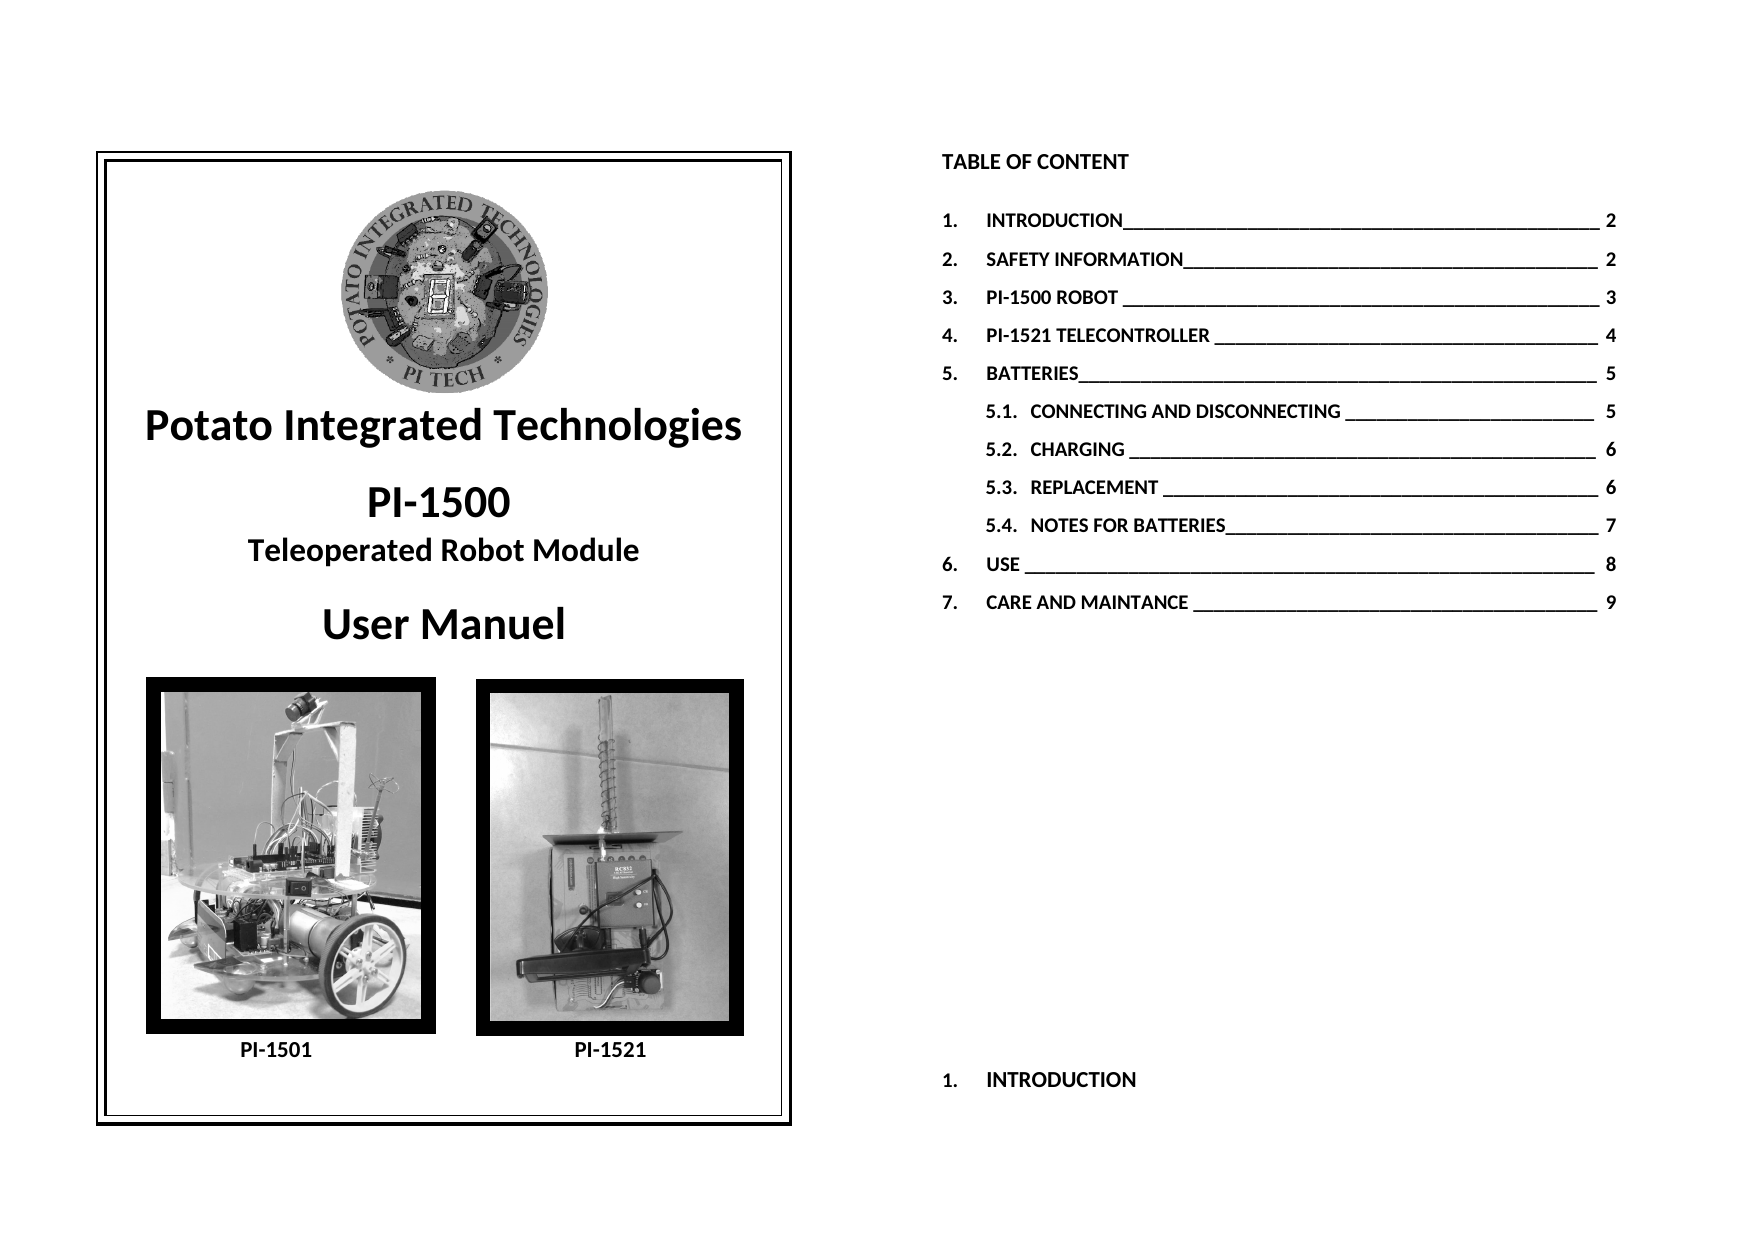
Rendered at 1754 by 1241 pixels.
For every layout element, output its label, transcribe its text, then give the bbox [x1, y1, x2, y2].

list PI-1521 TELECONTROLLER _____________________________________ 4 [942, 322, 1636, 347]
list USE _______________________________________________________ 8 [942, 551, 1636, 576]
list INTRODUCTION [942, 1065, 1636, 1093]
list REPLACEMENT __________________________________________ 6 [985, 474, 1636, 500]
list CONNECTING AND DISCONNECTING ________________________ 5 [985, 398, 1636, 424]
list NOTES FOR BATTERIES____________________________________ 7 [985, 513, 1636, 538]
list INTRODUCTION______________________________________________ 2 [942, 208, 1636, 233]
list TABLE OF CONTENT [942, 147, 1636, 175]
list CHARGING _____________________________________________ 6 [985, 436, 1636, 462]
list SAFETY INFORMATION________________________________________ 2 [942, 246, 1636, 271]
table_header Potato Integrated Technologies PI-1500 Teleoperated Robot Module User Manuel PI-1501 PI-1521 [101, 153, 786, 1114]
list CARE AND MAINTANCE _______________________________________ 9 [942, 589, 1636, 614]
list PI-1500 ROBOT ______________________________________________ 3 [942, 284, 1636, 309]
list BATTERIES__________________________________________________ 5 [942, 360, 1636, 386]
